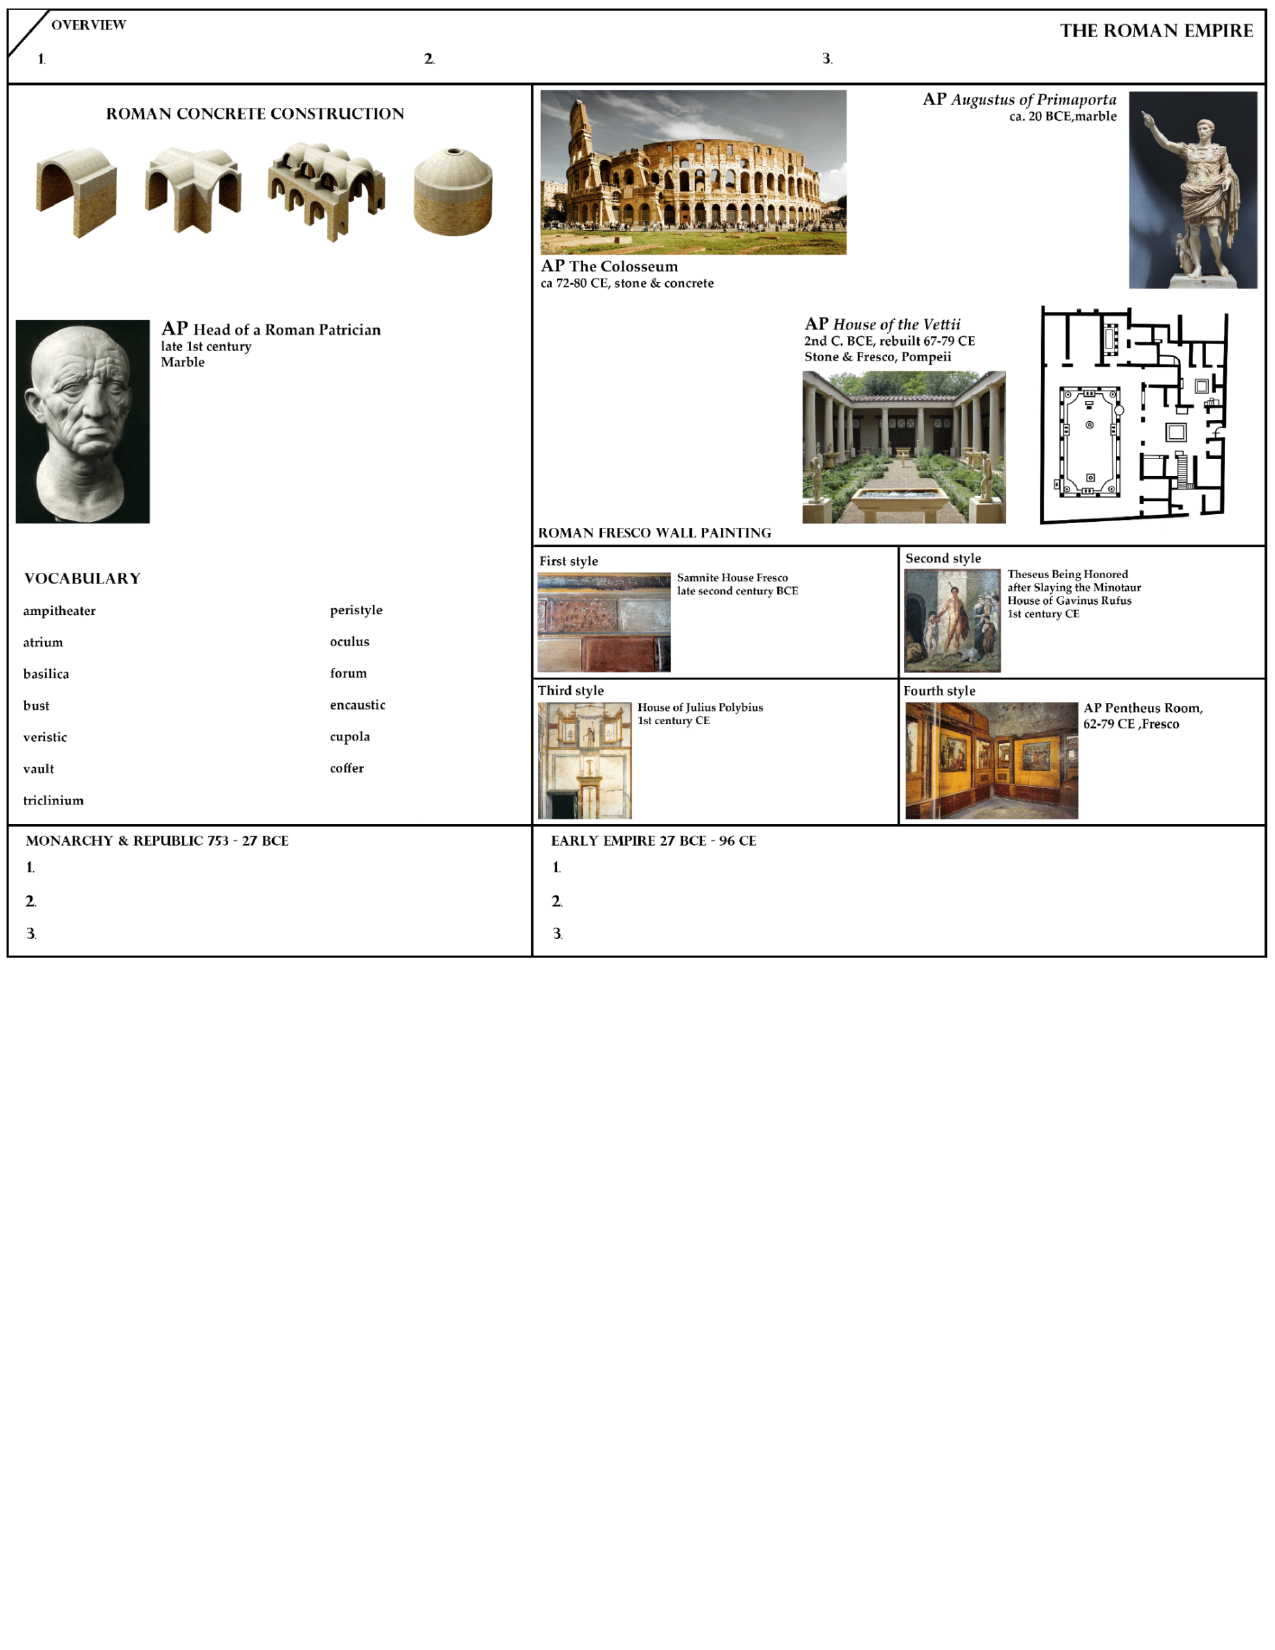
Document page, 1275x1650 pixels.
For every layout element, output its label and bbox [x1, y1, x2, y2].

picture [0, 0, 1272, 965]
